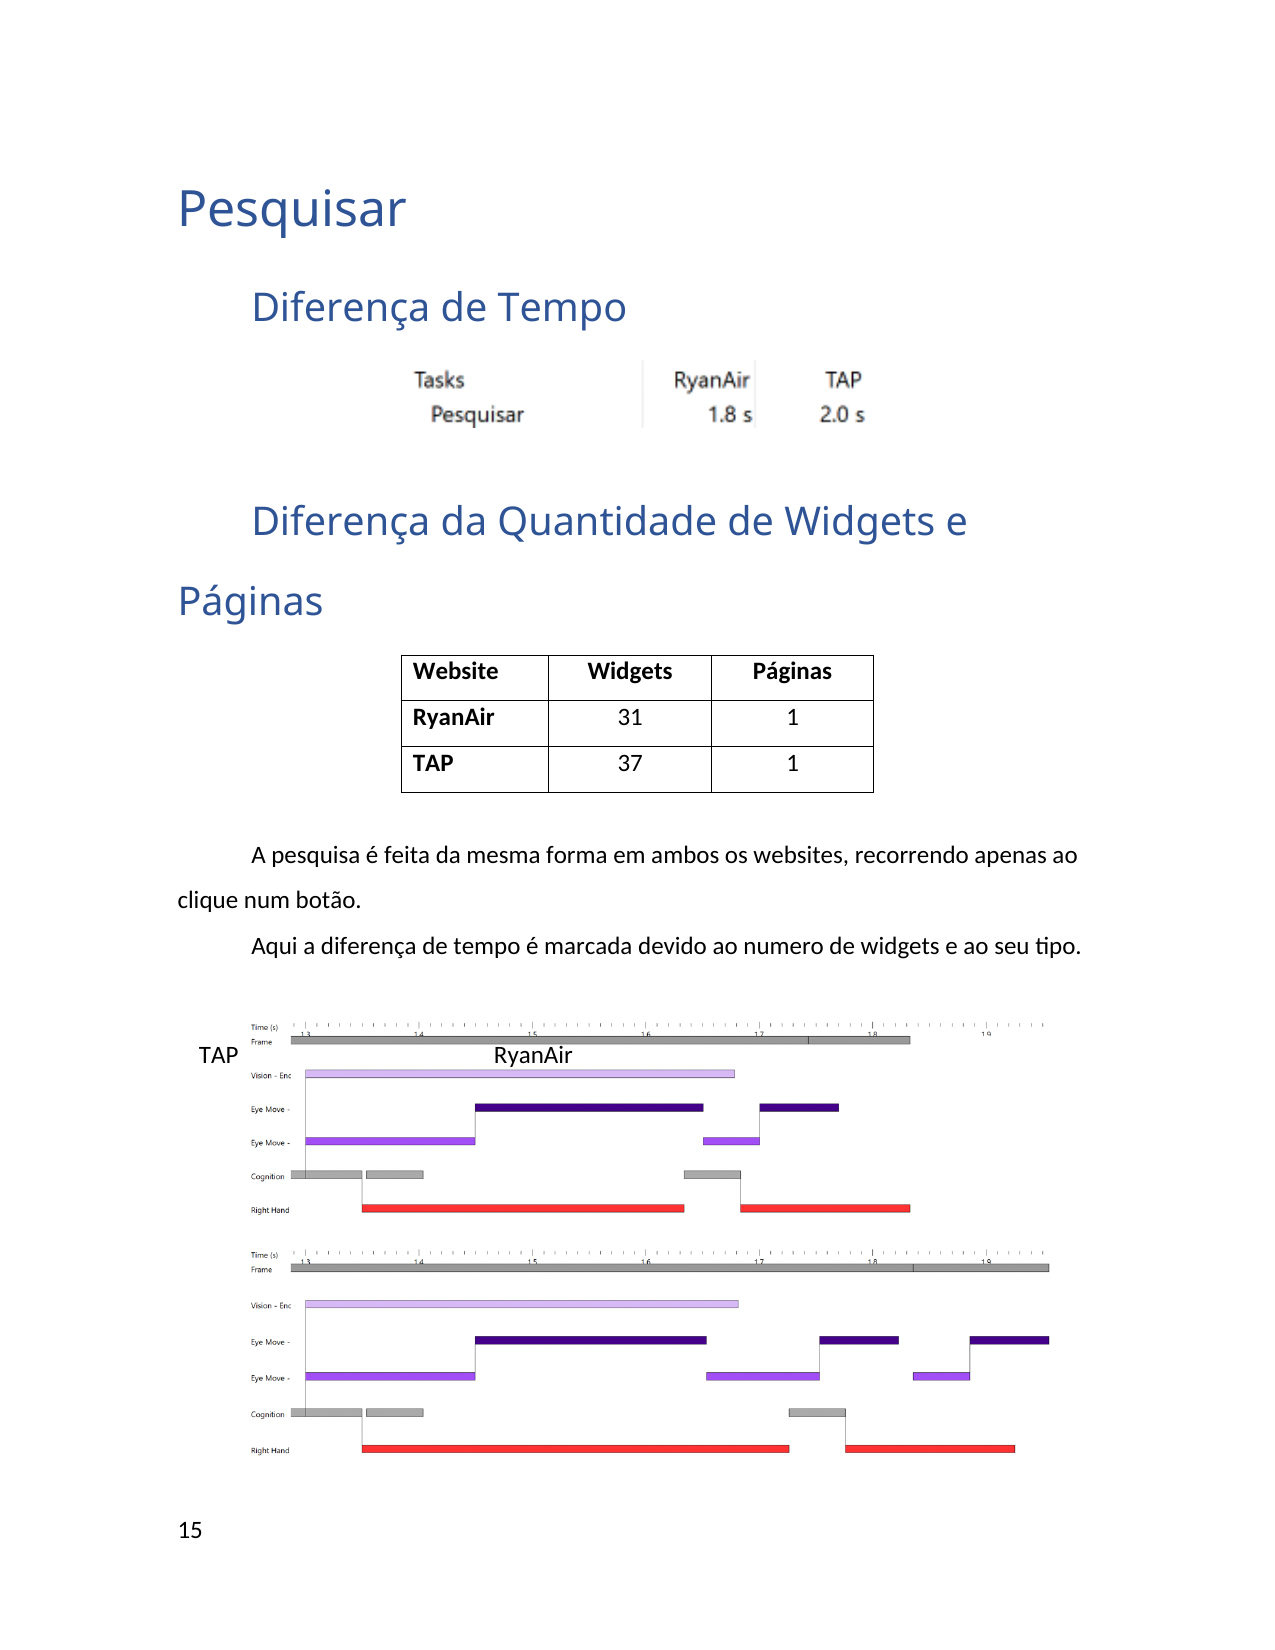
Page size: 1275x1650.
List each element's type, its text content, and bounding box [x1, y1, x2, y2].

subtitle Diferença da Quantidade de Widgets e Páginas [177, 493, 1098, 627]
table_header Website [402, 656, 548, 700]
table_cell 1 [712, 747, 873, 792]
table_header Widgets [549, 656, 711, 700]
table_cell TAP [402, 747, 548, 792]
picture [251, 1021, 1052, 1463]
table_cell 37 [549, 747, 711, 792]
subtitle Pesquisar [177, 173, 1098, 241]
picture [408, 360, 867, 428]
text A pesquisa é feita da mesma forma em ambos os websites, recorrendo apenas ao clique num botão. [177, 839, 1098, 915]
table_cell 1 [712, 701, 873, 746]
table_cell 31 [549, 701, 711, 746]
subtitle Diferença de Tempo [177, 279, 1098, 333]
table_header Páginas [712, 656, 873, 700]
table_cell RyanAir [402, 701, 548, 746]
text Aqui a diferença de tempo é marcada devido ao numero de widgets e ao seu tipo. [177, 930, 1098, 961]
